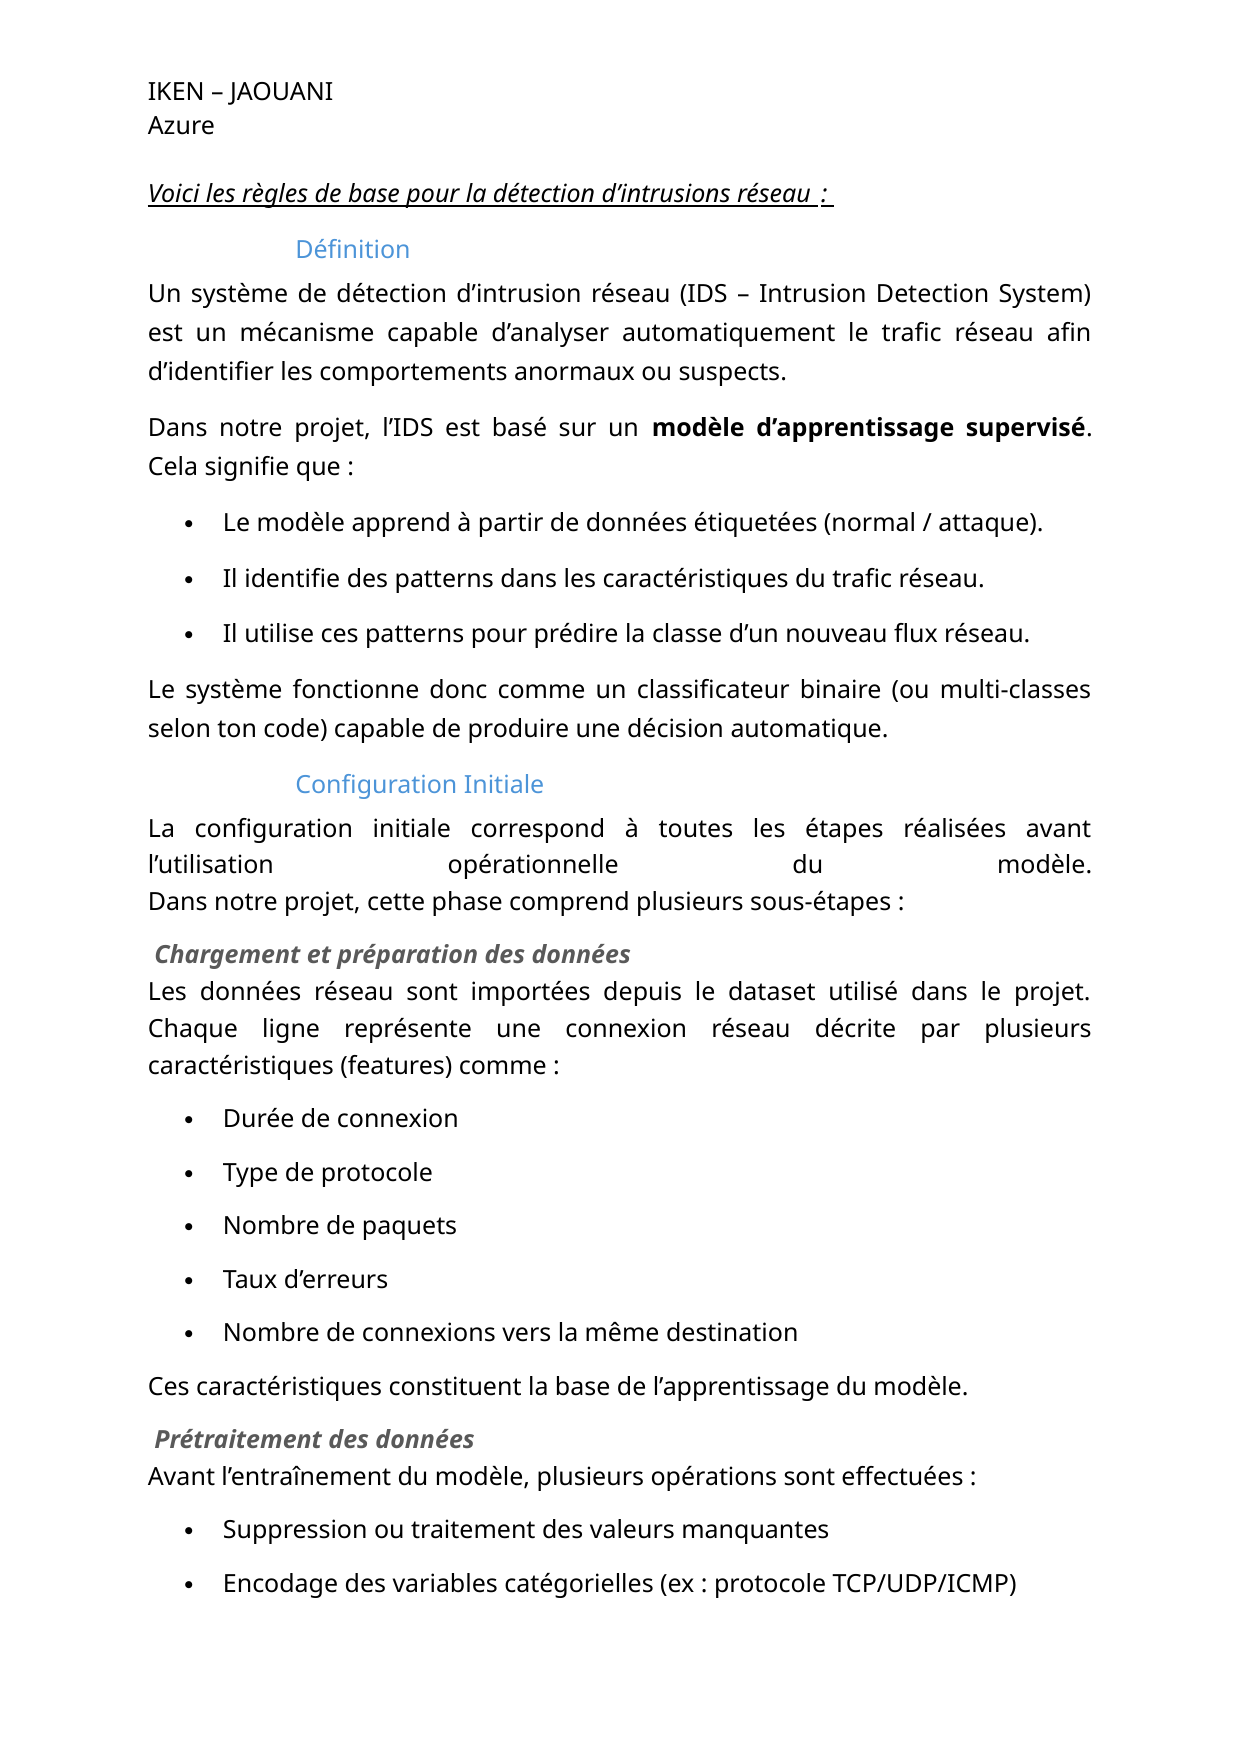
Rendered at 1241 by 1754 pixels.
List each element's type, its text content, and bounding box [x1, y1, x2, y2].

list Nombre de paquets [185, 1208, 1092, 1242]
list Nombre de connexions vers la même destination [185, 1315, 1092, 1349]
text Ces caractéristiques constituent la base de l’apprentissage du modèle. [148, 1368, 1092, 1402]
list Il identifie des patterns dans les caractéristiques du trafic réseau. [185, 560, 1092, 594]
list Le modèle apprend à partir de données étiquetées (normal / attaque). [185, 504, 1092, 538]
subtitle Définition [295, 232, 1092, 266]
list Encodage des variables catégorielles (ex : protocole TCP/UDP/ICMP) [185, 1565, 1092, 1599]
list Taux d’erreurs [185, 1261, 1092, 1295]
text Les données réseau sont importées depuis le dataset utilisé dans le projet. Chaque ligne représente une connexion réseau décrite par plusieurs caractéristiques (features) comme : [148, 974, 1092, 1082]
subtitle Prétraitement des données [148, 1422, 1092, 1456]
list Durée de connexion [185, 1101, 1092, 1135]
list Suppression ou traitement des valeurs manquantes [185, 1512, 1092, 1546]
list Type de protocole [185, 1154, 1092, 1188]
subtitle Chargement et préparation des données [148, 937, 1092, 971]
text Le système fonctionne donc comme un classificateur binaire (ou multi-classes selon ton code) capable de produire une décision automatique. [148, 672, 1092, 745]
text La configuration initiale correspond à toutes les étapes réalisées avant l’utilisation opérationnelle du modèle. Dans notre projet, cette phase comprend plusieurs sous-étapes : [148, 810, 1092, 918]
list Il utilise ces patterns pour prédire la classe d’un nouveau flux réseau. [185, 616, 1092, 650]
text Avant l’entraînement du modèle, plusieurs opérations sont effectuées : [148, 1458, 1092, 1492]
text Dans notre projet, l’IDS est basé sur un modèle d’apprentissage supervisé. Cela signifie que : [148, 409, 1092, 483]
text Un système de détection d’intrusion réseau (IDS – Intrusion Detection System) est un mécanisme capable d’analyser automatiquement le trafic réseau afin d’identifier les comportements anormaux ou suspects. [148, 275, 1092, 388]
subtitle Configuration Initiale [295, 767, 1092, 801]
text Voici les règles de base pour la détection d’intrusions réseau : [148, 176, 1092, 210]
